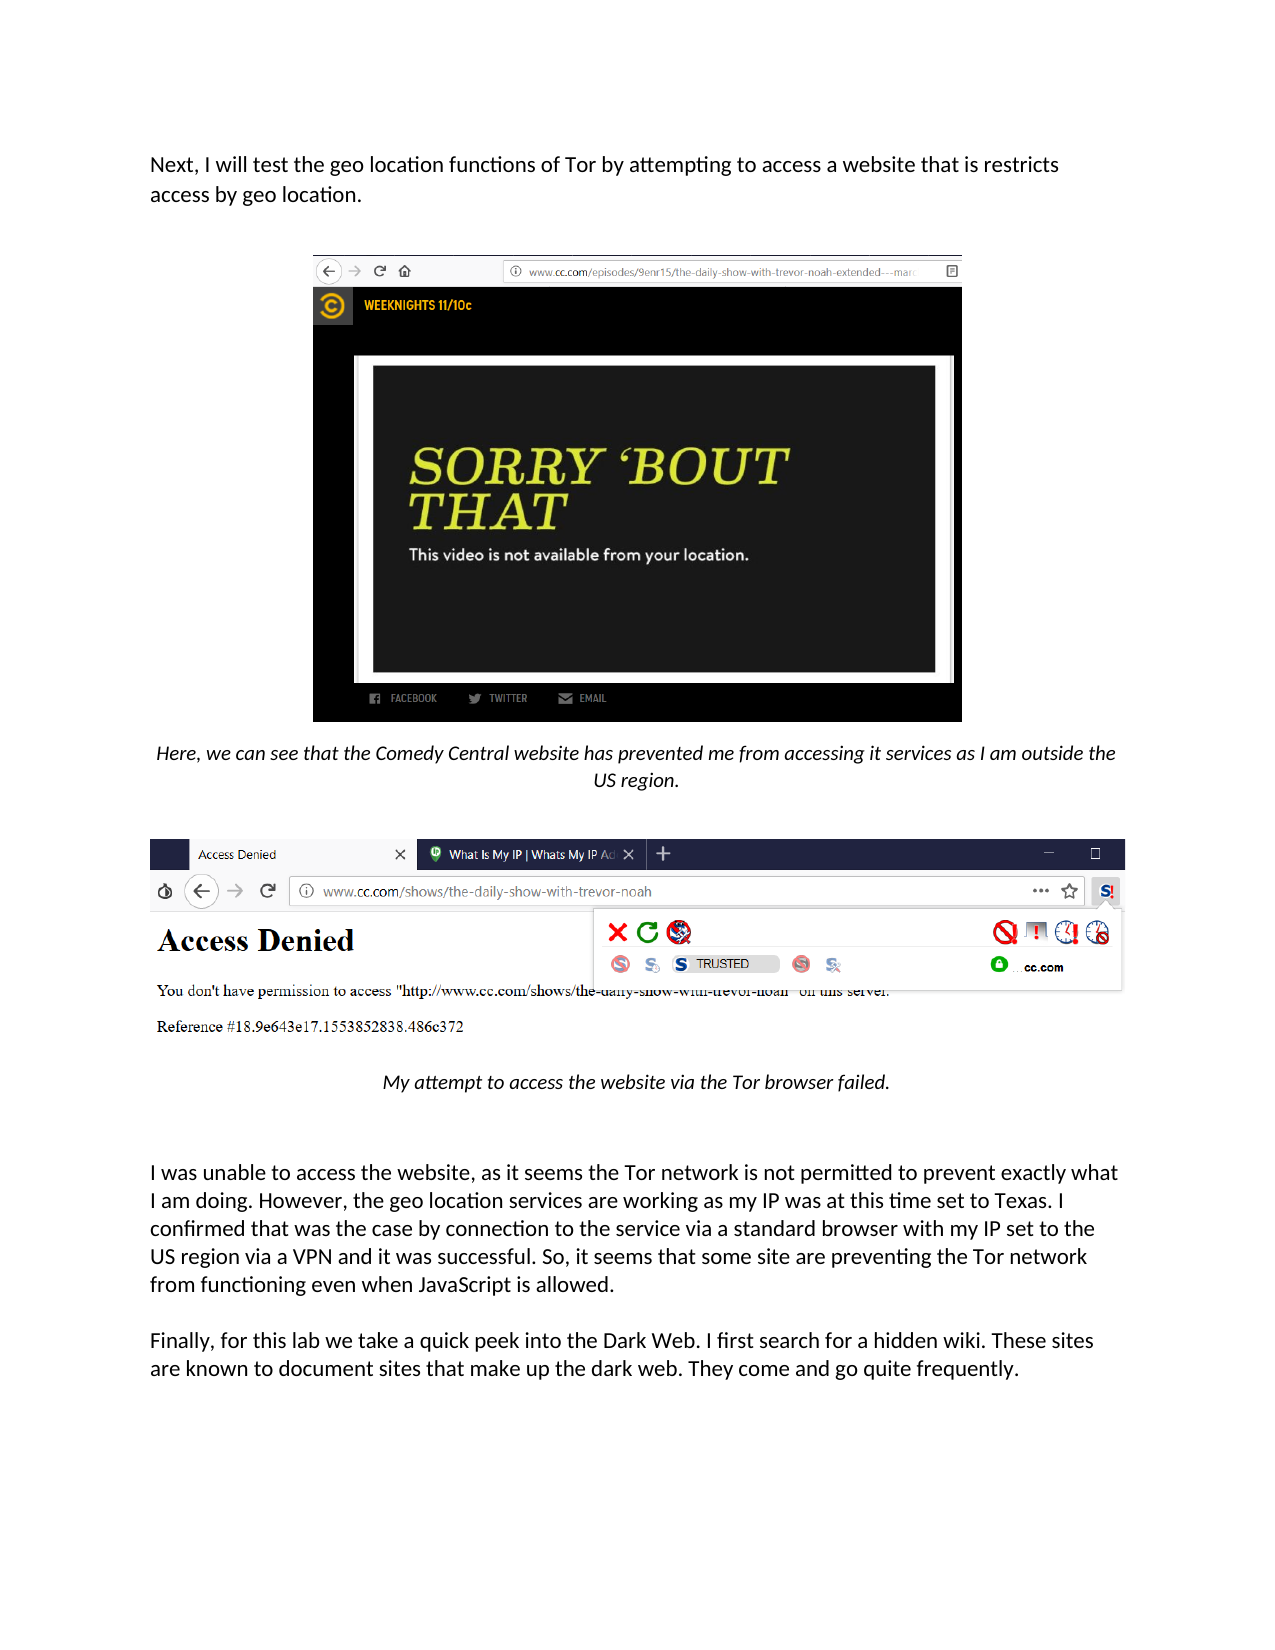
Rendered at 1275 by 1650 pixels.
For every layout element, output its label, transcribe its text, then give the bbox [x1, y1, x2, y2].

text I was unable to access the website, as it seems the Tor network is not permitted to prevent exactly what I am doing. However, the geo location services are working as my IP was at this time set to Texas. I confirmed that was the case by connection to the service via a standard browser with my IP set to the US region via a VPN and it was successful. So, it seems that some site are preventing the Tor network from functioning even when JavaScript is allowed. [150, 1158, 1125, 1298]
text Next, I will test the geo location functions of Tor by attempting to access a website that is restricts access by geo location. [150, 150, 1125, 208]
text My attempt to access the website via the Tor browser failed. [150, 1069, 1125, 1095]
text Finally, for this lab we take a quick peek into the Dark Web. I first search for a hidden wiki. These sites are known to document sites that make up the dark web. They come and go quite frequently. [150, 1326, 1125, 1382]
picture [150, 839, 1125, 1051]
text Here, we can see that the Comedy Central website has prevented me from accessing it services as I am outside the US region. [150, 740, 1125, 793]
picture [313, 255, 962, 722]
